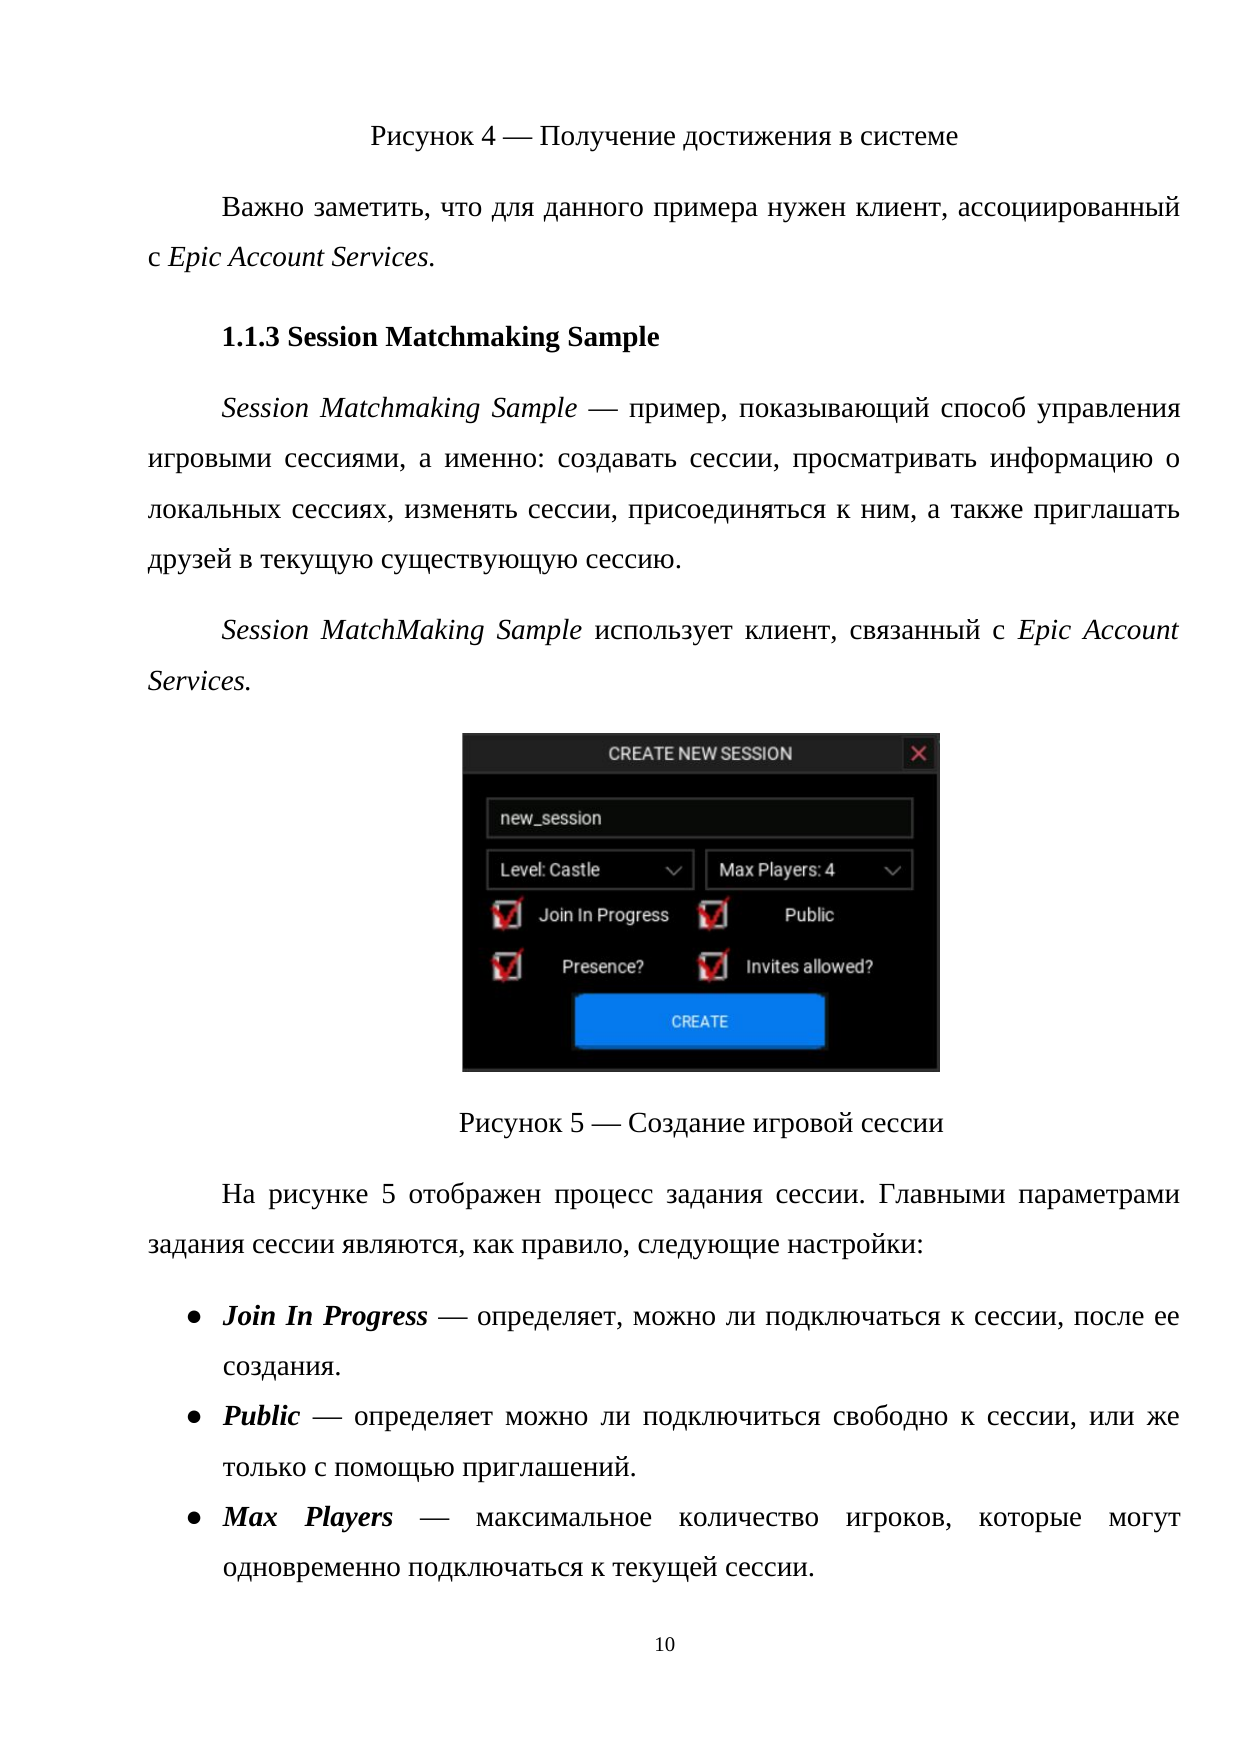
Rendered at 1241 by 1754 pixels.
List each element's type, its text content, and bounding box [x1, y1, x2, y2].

text Рисунок 5 — Создание игровой сессии [148, 1105, 1181, 1139]
text Рисунок 4 — Получение достижения в системе [148, 118, 1181, 152]
text На рисунке 5 отображен процесс задания сессии. Главными параметрами задания сессии являются, как правило, следующие настройки: [148, 1176, 1181, 1260]
list Public — определяет можно ли подключиться свободно к сессии, или же только с помощью приглашений. [185, 1398, 1181, 1482]
subtitle 1.1.3 Session Matchmaking Sample [148, 319, 1181, 353]
list Join In Progress — определяет, можно ли подключаться к сессии, после ее создания. [185, 1298, 1181, 1382]
text Session MatchMaking Sample использует клиент, связанный с Epic Account Services. [148, 612, 1181, 696]
picture [462, 733, 941, 1073]
text Session Matchmaking Sample — пример, показывающий способ управления игровыми сессиями, а именно: создавать сессии, просматривать информацию о локальных сессиях, изменять сессии, присоединяться к ним, а также приглашать друзей в текущую существующую сессию. [148, 390, 1181, 575]
text Важно заметить, что для данного примера нужен клиент, ассоциированный с Epic Account Services. [148, 189, 1181, 273]
list Max Players — максимальное количество игроков, которые могут одновременно подключаться к текущей сессии. [185, 1499, 1181, 1583]
